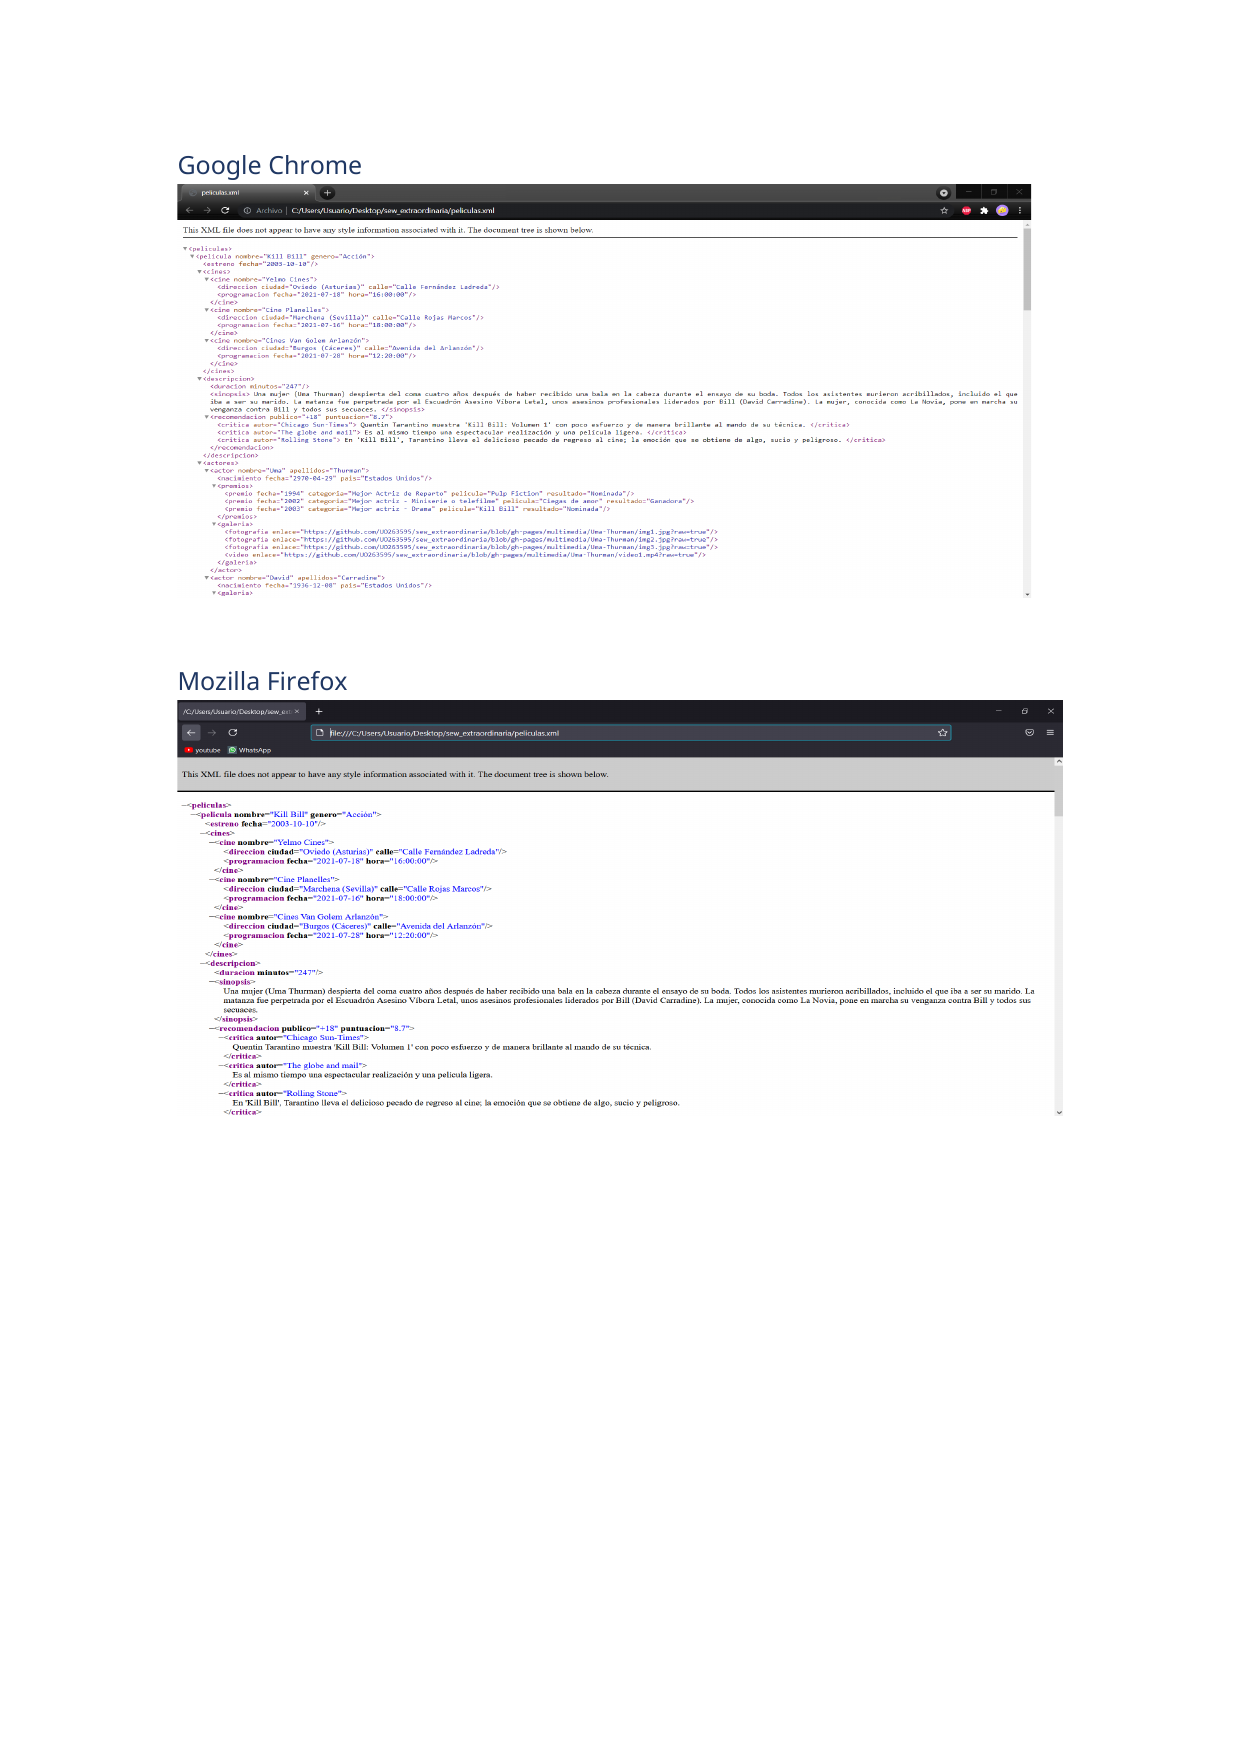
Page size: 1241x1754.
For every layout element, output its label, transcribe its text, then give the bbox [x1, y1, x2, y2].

picture [177, 700, 1063, 1116]
subtitle Google Chrome [177, 148, 1063, 182]
subtitle Mozilla Firefox [177, 663, 1063, 698]
picture [177, 184, 1032, 598]
